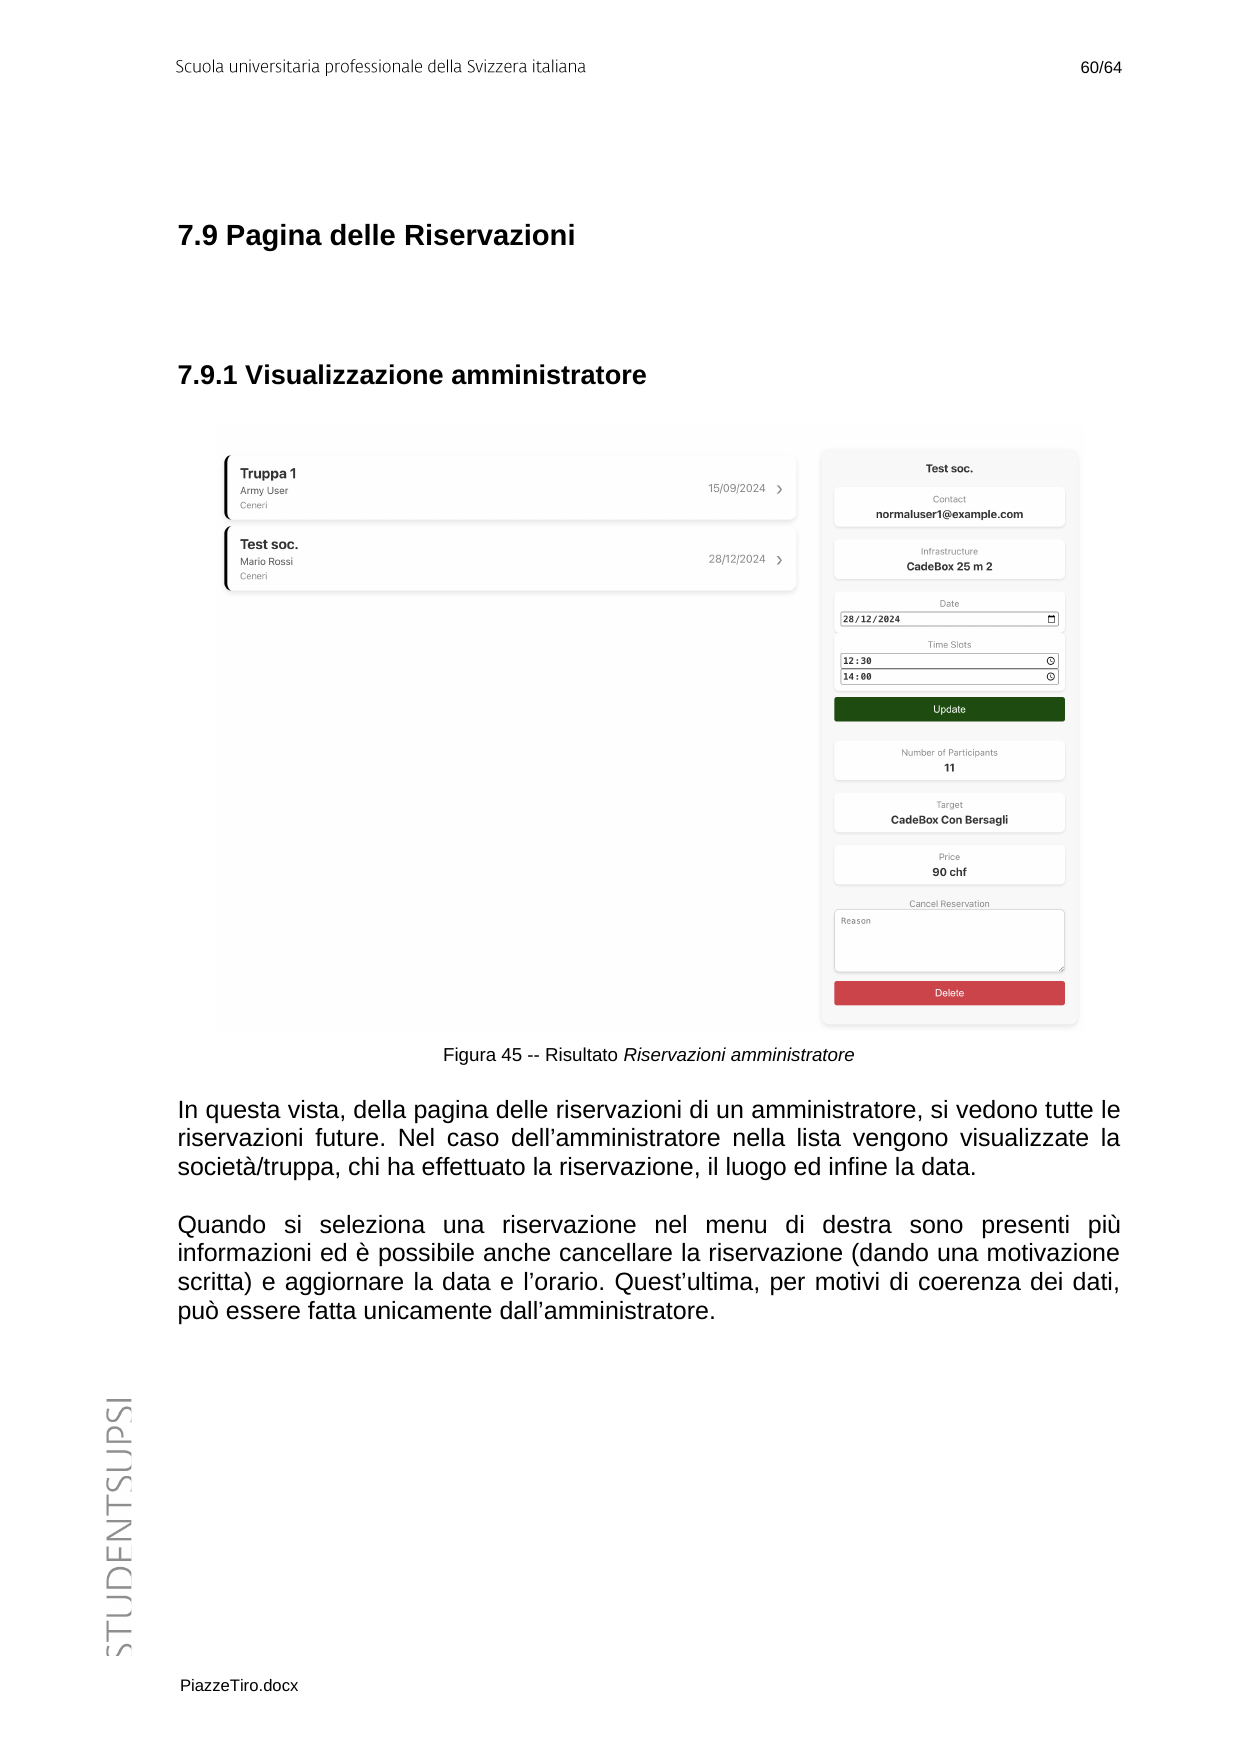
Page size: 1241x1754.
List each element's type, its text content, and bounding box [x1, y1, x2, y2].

picture [214, 425, 1085, 1032]
text Quando si seleziona una riservazione nel menu di destra sono presenti più informazioni ed è possibile anche cancellare la riservazione (dando una motivazione scritta) e aggiornare la data e l’orario. Quest’ultima, per motivi di coerenza dei dati, può essere fatta unicamente dall’amministratore. [177, 1209, 1122, 1324]
picture [106, 1399, 132, 1657]
text Figura 45 -- Risultato Riservazioni amministratore [177, 1044, 1122, 1066]
picture [168, 53, 602, 80]
text In questa vista, della pagina delle riservazioni di un amministratore, si vedono tutte le riservazioni future. Nel caso dell’amministratore nella lista vengono visualizzate la società/truppa, chi ha effettuato la riservazione, il luogo ed infine la data. [177, 1094, 1122, 1181]
subtitle 7.9.1 Visualizzazione amministratore [177, 359, 1122, 390]
subtitle 7.9 Pagina delle Riservazioni [177, 218, 1122, 251]
